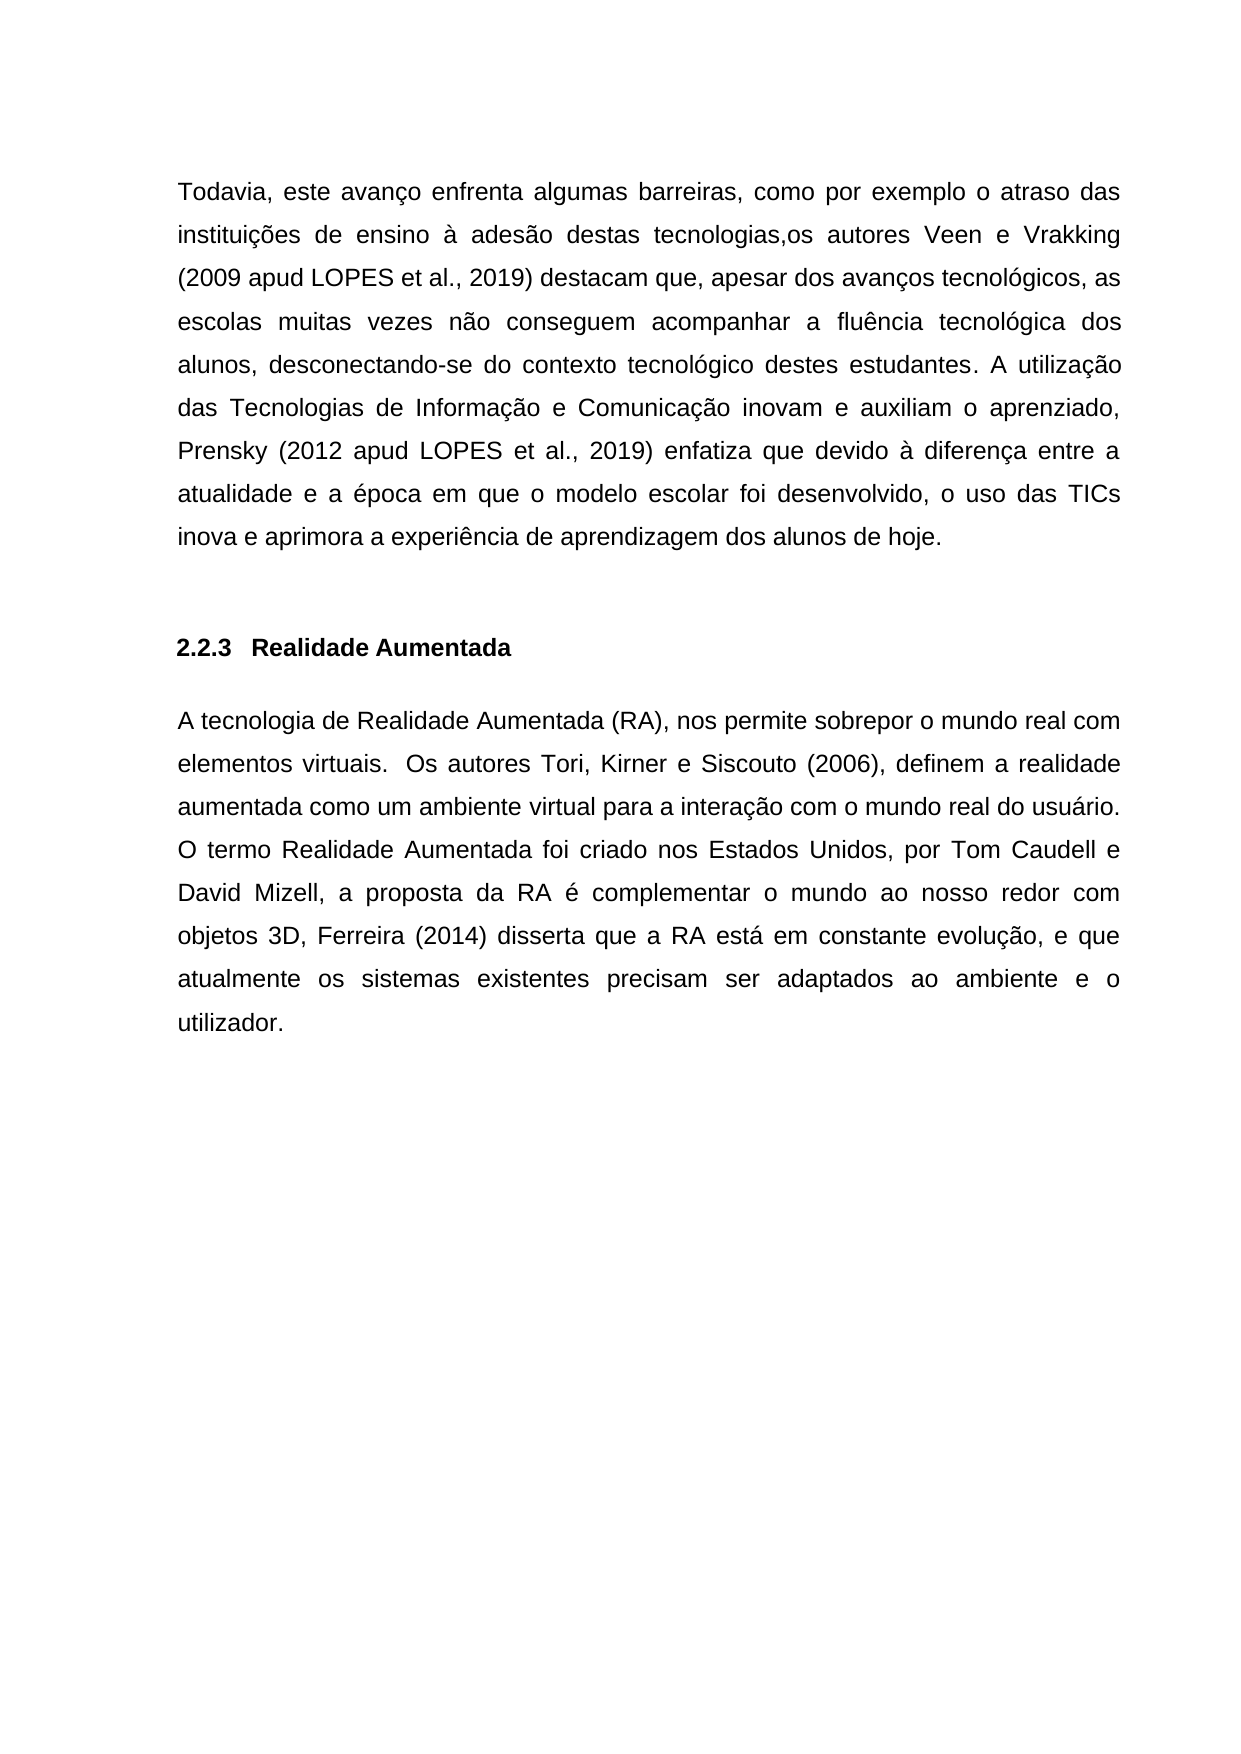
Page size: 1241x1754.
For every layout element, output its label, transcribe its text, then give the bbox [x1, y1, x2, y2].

subtitle Realidade Aumentada [176, 633, 1122, 662]
text Todavia, este avanço enfrenta algumas barreiras, como por exemplo o atraso das instituições de ensino à adesão destas tecnologias,os autores Veen e Vrakking (2009 apud LOPES et al., 2019) destacam que, apesar dos avanços tecnológicos, as escolas muitas vezes não conseguem acompanhar a fluência tecnológica dos alunos, desconectando-se do contexto tecnológico destes estudantes. A utilização das Tecnologias de Informação e Comunicação inovam e auxiliam o aprenziado, Prensky (2012 apud LOPES et al., 2019) enfatiza que devido à diferença entre a atualidade e a época em que o modelo escolar foi desenvolvido, o uso das TICs inova e aprimora a experiência de aprendizagem dos alunos de hoje. [177, 177, 1122, 551]
text A tecnologia de Realidade Aumentada (RA), nos permite sobrepor o mundo real com elementos virtuais. Os autores Tori, Kirner e Siscouto (2006), definem a realidade aumentada como um ambiente virtual para a interação com o mundo real do usuário. O termo Realidade Aumentada foi criado nos Estados Unidos, por Tom Caudell e David Mizell, a proposta da RA é complementar o mundo ao nosso redor com objetos 3D, Ferreira (2014) disserta que a RA está em constante evolução, e que atualmente os sistemas existentes precisam ser adaptados ao ambiente e o utilizador. [177, 706, 1122, 1036]
